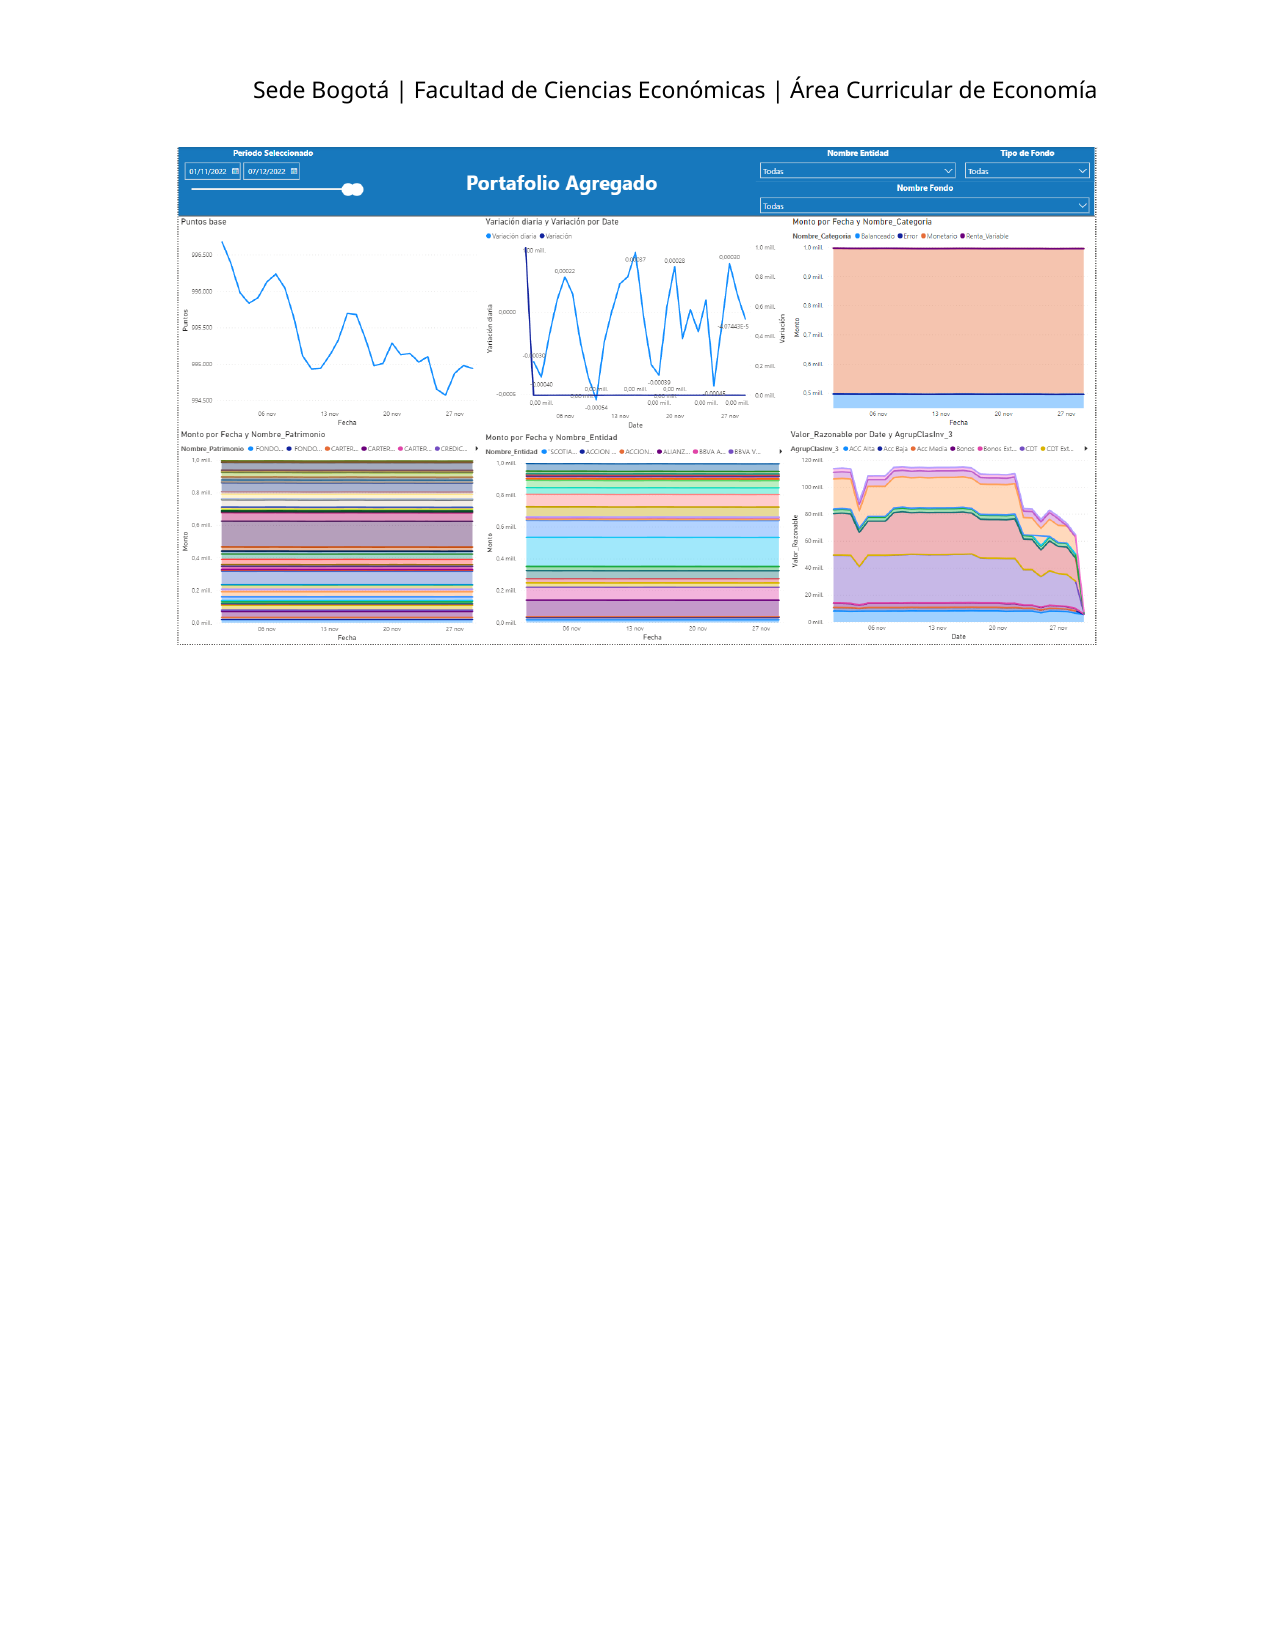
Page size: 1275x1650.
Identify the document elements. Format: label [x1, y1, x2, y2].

picture [177, 147, 1098, 646]
